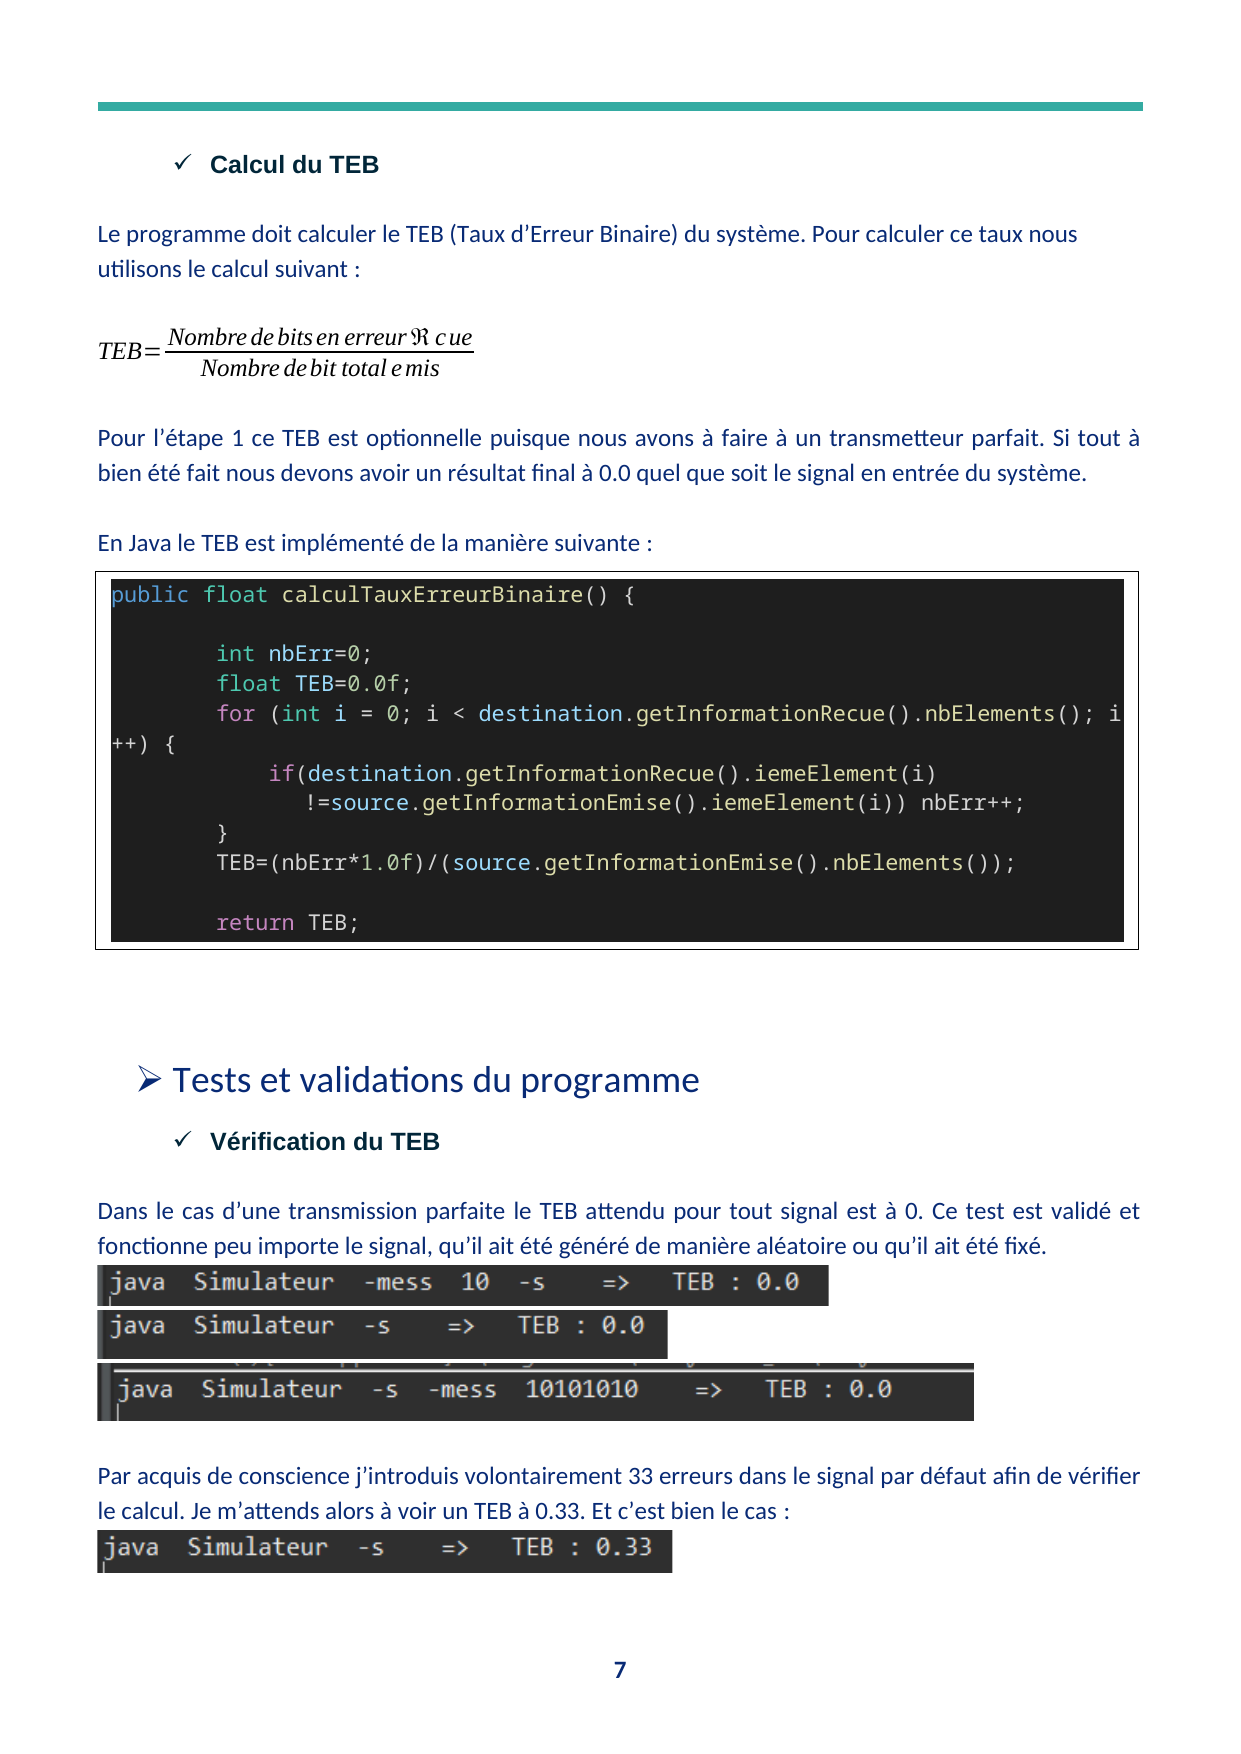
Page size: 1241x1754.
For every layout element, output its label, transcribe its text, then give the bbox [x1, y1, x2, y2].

text Par acquis de conscience j’introduis volontairement 33 erreurs dans le signal par défaut afin de vérifier le calcul. Je m’attends alors à voir un TEB à 0.33. Et c’est bien le cas : [97, 1460, 1143, 1526]
text Le programme doit calculer le TEB (Taux d’Erreur Binaire) du système. Pour calculer ce taux nous utilisons le calcul suivant : [97, 218, 1143, 284]
subtitle Vérification du TEB [172, 1127, 1143, 1156]
subtitle Calcul du TEB [172, 150, 1143, 179]
text En Java le TEB est implémenté de la manière suivante : [97, 527, 1143, 557]
text Pour l’étape 1 ce TEB est optionnelle puisque nous avons à faire à un transmetteur parfait. Si tout à bien été fait nous devons avoir un résultat final à 0.0 quel que soit le signal en entrée du système. [97, 422, 1143, 487]
text Dans le cas d’une transmission parfaite le TEB attendu pour tout signal est à 0. Ce test est validé et fonctionne peu importe le signal, qu’il ait été généré de manière aléatoire ou qu’il ait été fixé. [97, 1195, 1143, 1261]
picture [97, 1265, 829, 1306]
subtitle Tests et validations du programme [135, 1056, 1143, 1102]
picture [97, 1310, 668, 1359]
picture [97, 1363, 974, 1421]
picture [97, 1530, 673, 1573]
